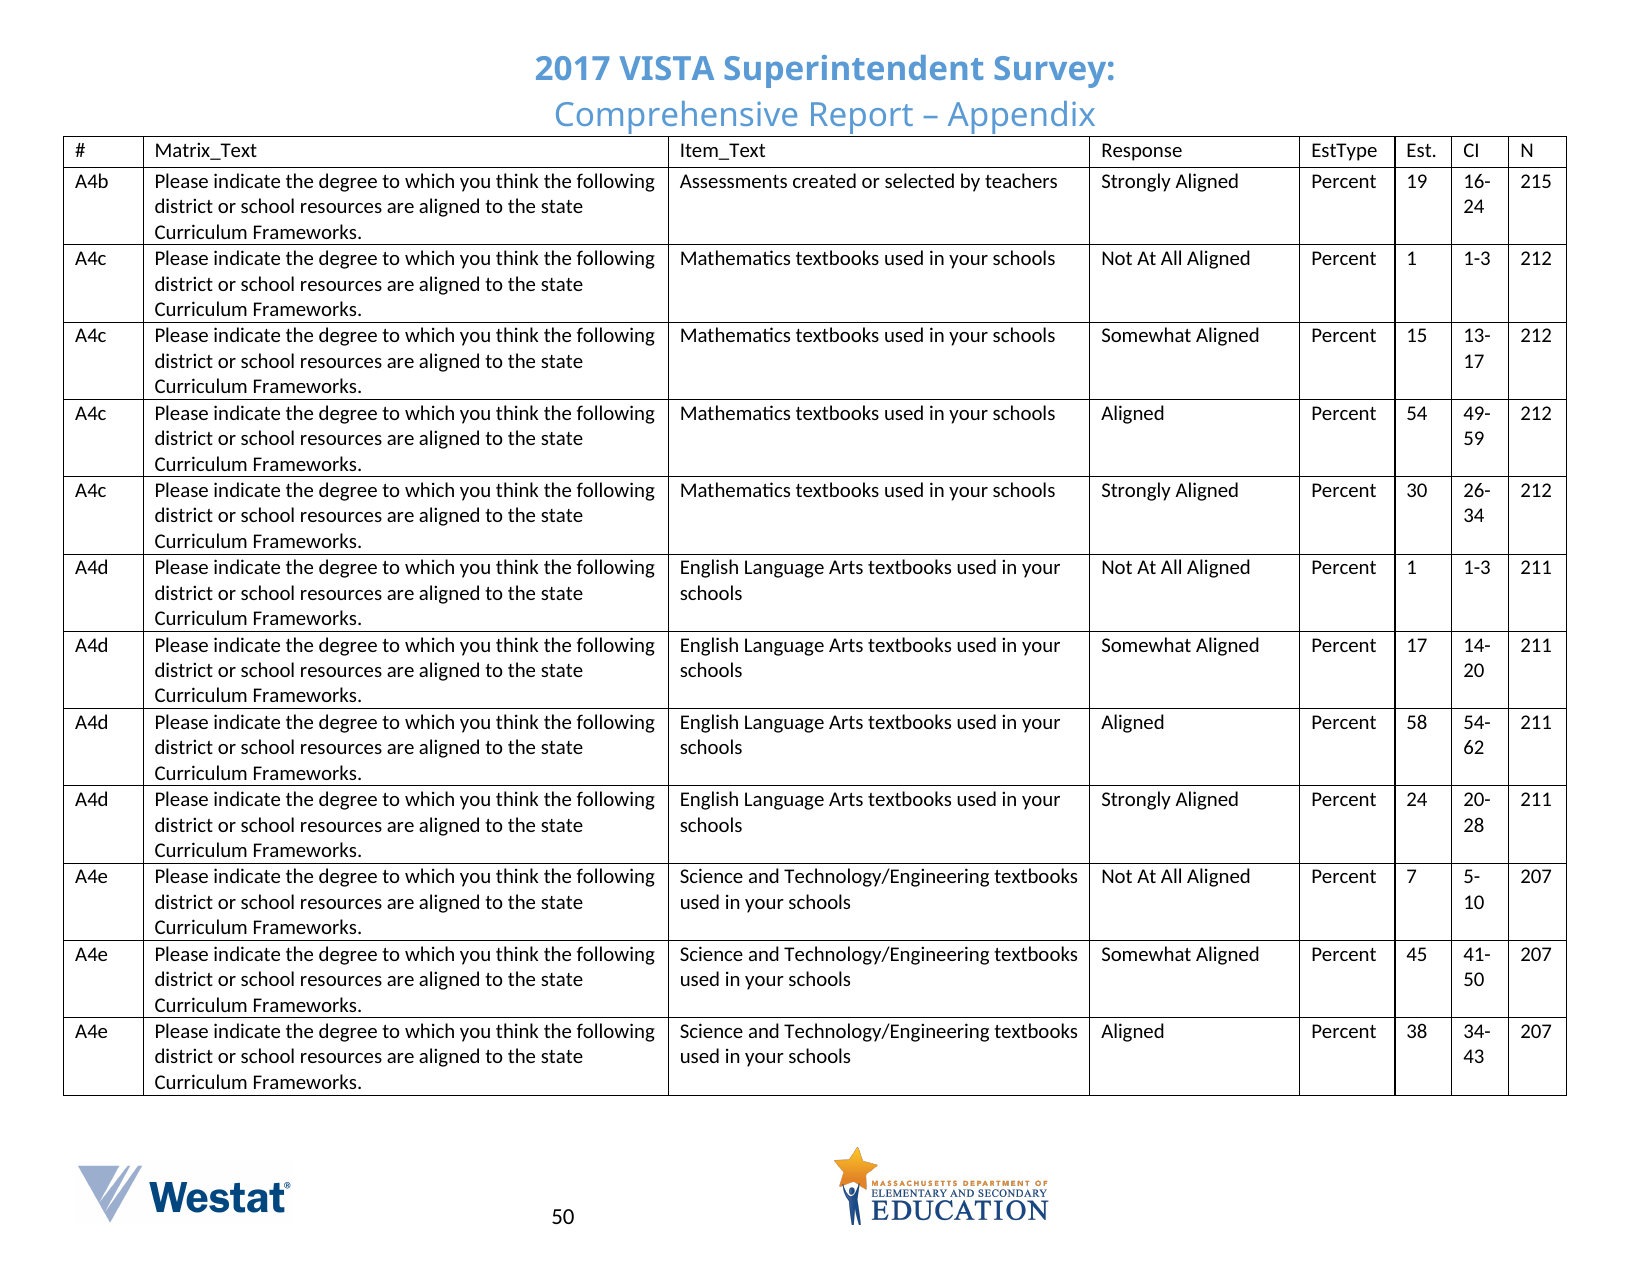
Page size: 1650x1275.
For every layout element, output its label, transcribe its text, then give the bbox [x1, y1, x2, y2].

table_cell 13-17 [1452, 323, 1508, 399]
table_cell English Language Arts textbooks used in your schools [669, 709, 1089, 785]
table_cell 15 [1396, 323, 1451, 399]
table_cell 24 [1396, 786, 1451, 863]
table_cell Percent [1300, 709, 1394, 785]
table_cell Please indicate the degree to which you think the following district or school resources are aligned to the state Curriculum Frameworks. [144, 786, 668, 863]
table_cell 16-24 [1452, 168, 1508, 244]
table_cell A4e [64, 1018, 143, 1094]
table_header EstType [1300, 137, 1394, 167]
table_header Est. [1396, 137, 1451, 167]
table_cell Aligned [1090, 400, 1299, 476]
table_cell A4d [64, 709, 143, 785]
table_cell Please indicate the degree to which you think the following district or school resources are aligned to the state Curriculum Frameworks. [144, 864, 668, 940]
table_cell Science and Technology/Engineering textbooks used in your schools [669, 864, 1089, 940]
table_cell Percent [1300, 1018, 1394, 1094]
table_cell 207 [1509, 1018, 1566, 1094]
table_header N [1509, 137, 1566, 167]
table_cell Mathematics textbooks used in your schools [669, 477, 1089, 553]
table_cell Strongly Aligned [1090, 477, 1299, 553]
table_cell 212 [1509, 245, 1566, 322]
table_cell Percent [1300, 941, 1394, 1017]
table_cell Somewhat Aligned [1090, 632, 1299, 708]
table_cell 54-62 [1452, 709, 1508, 785]
table_cell Not At All Aligned [1090, 864, 1299, 940]
table_cell 211 [1509, 632, 1566, 708]
table_cell 1 [1396, 245, 1451, 322]
table_cell Percent [1300, 168, 1394, 244]
table_cell Percent [1300, 400, 1394, 476]
table_cell Please indicate the degree to which you think the following district or school resources are aligned to the state Curriculum Frameworks. [144, 400, 668, 476]
table_cell 14-20 [1452, 632, 1508, 708]
table_cell Please indicate the degree to which you think the following district or school resources are aligned to the state Curriculum Frameworks. [144, 168, 668, 244]
table_cell 1-3 [1452, 245, 1508, 322]
table_cell 19 [1396, 168, 1451, 244]
table_header Response [1090, 137, 1299, 167]
table_cell Please indicate the degree to which you think the following district or school resources are aligned to the state Curriculum Frameworks. [144, 555, 668, 631]
table_cell 41-50 [1452, 941, 1508, 1017]
table_cell English Language Arts textbooks used in your schools [669, 786, 1089, 863]
table_cell 54 [1396, 400, 1451, 476]
table_cell Percent [1300, 245, 1394, 322]
table_cell 45 [1396, 941, 1451, 1017]
table_cell Not At All Aligned [1090, 245, 1299, 322]
table_cell Strongly Aligned [1090, 168, 1299, 244]
table_cell A4e [64, 864, 143, 940]
table_cell A4e [64, 941, 143, 1017]
table_cell 211 [1509, 555, 1566, 631]
table_cell Science and Technology/Engineering textbooks used in your schools [669, 941, 1089, 1017]
table_cell A4b [64, 168, 143, 244]
table_header # [64, 137, 143, 167]
table_cell Percent [1300, 864, 1394, 940]
table_cell Science and Technology/Engineering textbooks used in your schools [669, 1018, 1089, 1094]
table_cell English Language Arts textbooks used in your schools [669, 632, 1089, 708]
picture [75, 1161, 293, 1225]
table_cell 17 [1396, 632, 1451, 708]
table_cell Percent [1300, 323, 1394, 399]
table_cell A4c [64, 323, 143, 399]
table_cell 30 [1396, 477, 1451, 553]
table_cell Mathematics textbooks used in your schools [669, 323, 1089, 399]
table_cell Please indicate the degree to which you think the following district or school resources are aligned to the state Curriculum Frameworks. [144, 632, 668, 708]
table_cell A4c [64, 245, 143, 322]
picture [832, 1140, 1050, 1225]
table_cell Percent [1300, 786, 1394, 863]
table_cell Please indicate the degree to which you think the following district or school resources are aligned to the state Curriculum Frameworks. [144, 941, 668, 1017]
table_cell Assessments created or selected by teachers [669, 168, 1089, 244]
table_cell Percent [1300, 632, 1394, 708]
table_cell 207 [1509, 864, 1566, 940]
table_cell 26-34 [1452, 477, 1508, 553]
table_cell Mathematics textbooks used in your schools [669, 400, 1089, 476]
table_header Matrix_Text [144, 137, 668, 167]
table_cell 58 [1396, 709, 1451, 785]
table_cell 1 [1396, 555, 1451, 631]
table_cell 7 [1396, 864, 1451, 940]
table_header Item_Text [669, 137, 1089, 167]
table_cell Percent [1300, 477, 1394, 553]
table_cell Somewhat Aligned [1090, 941, 1299, 1017]
table_cell 38 [1396, 1018, 1451, 1094]
table_cell A4d [64, 632, 143, 708]
table_cell 49-59 [1452, 400, 1508, 476]
table_cell Percent [1300, 555, 1394, 631]
table_cell 211 [1509, 786, 1566, 863]
table_cell Somewhat Aligned [1090, 323, 1299, 399]
table_cell Please indicate the degree to which you think the following district or school resources are aligned to the state Curriculum Frameworks. [144, 245, 668, 322]
table_cell A4c [64, 477, 143, 553]
table_cell Aligned [1090, 709, 1299, 785]
table_cell 1-3 [1452, 555, 1508, 631]
table_cell A4d [64, 786, 143, 863]
table_cell Not At All Aligned [1090, 555, 1299, 631]
table_cell 215 [1509, 168, 1566, 244]
table_cell Please indicate the degree to which you think the following district or school resources are aligned to the state Curriculum Frameworks. [144, 323, 668, 399]
table_cell 212 [1509, 477, 1566, 553]
table_cell English Language Arts textbooks used in your schools [669, 555, 1089, 631]
table_cell 5-10 [1452, 864, 1508, 940]
table_cell 211 [1509, 709, 1566, 785]
table_cell Please indicate the degree to which you think the following district or school resources are aligned to the state Curriculum Frameworks. [144, 709, 668, 785]
table_cell Mathematics textbooks used in your schools [669, 245, 1089, 322]
table_cell Please indicate the degree to which you think the following district or school resources are aligned to the state Curriculum Frameworks. [144, 1018, 668, 1094]
table_header CI [1452, 137, 1508, 167]
table_cell Please indicate the degree to which you think the following district or school resources are aligned to the state Curriculum Frameworks. [144, 477, 668, 553]
table_cell 207 [1509, 941, 1566, 1017]
table_cell 20-28 [1452, 786, 1508, 863]
table_cell 212 [1509, 323, 1566, 399]
table_cell A4c [64, 400, 143, 476]
table_cell 34-43 [1452, 1018, 1508, 1094]
table_cell 212 [1509, 400, 1566, 476]
table_cell Aligned [1090, 1018, 1299, 1094]
table_cell Strongly Aligned [1090, 786, 1299, 863]
table_cell A4d [64, 555, 143, 631]
